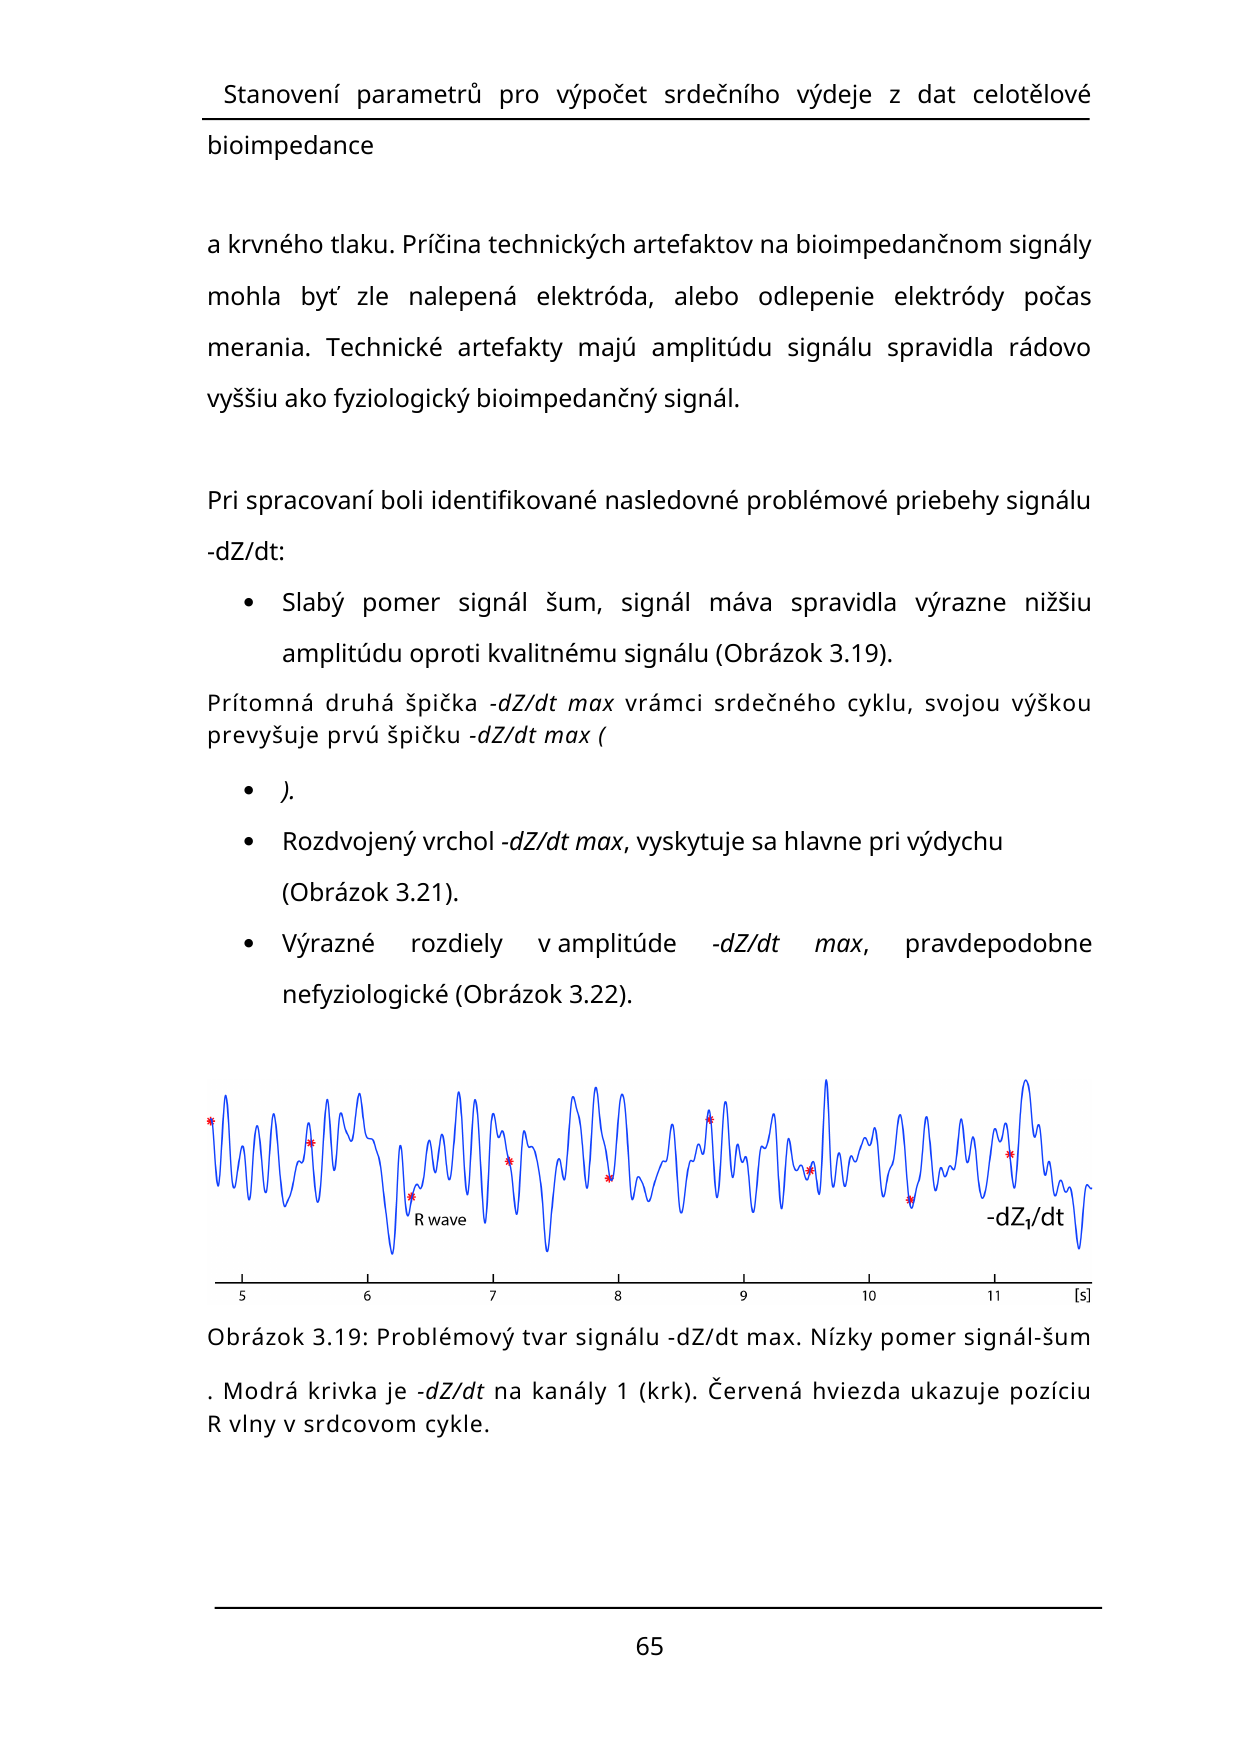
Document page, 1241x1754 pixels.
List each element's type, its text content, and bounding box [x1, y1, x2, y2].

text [207, 227, 1092, 414]
text . Modrá krivka je -dZ/dt na kanály 1 (krk). Červená hviezda ukazuje pozíciu R vlny v srdcovom cykle. [207, 1375, 1092, 1439]
picture [206, 1079, 1093, 1305]
text Prítomná druhá špička -dZ/dt max vrámci srdečného cyklu, svojou výškou prevyšuje prvú špičku -dZ/dt max ( [207, 687, 1092, 751]
list Rozdvojený vrchol -dZ/dt max, vyskytuje sa hlavne pri výdychu [244, 824, 1092, 858]
text Pri spracovaní boli identifikované nasledovné problémové priebehy signálu -dZ/dt: [207, 482, 1092, 567]
